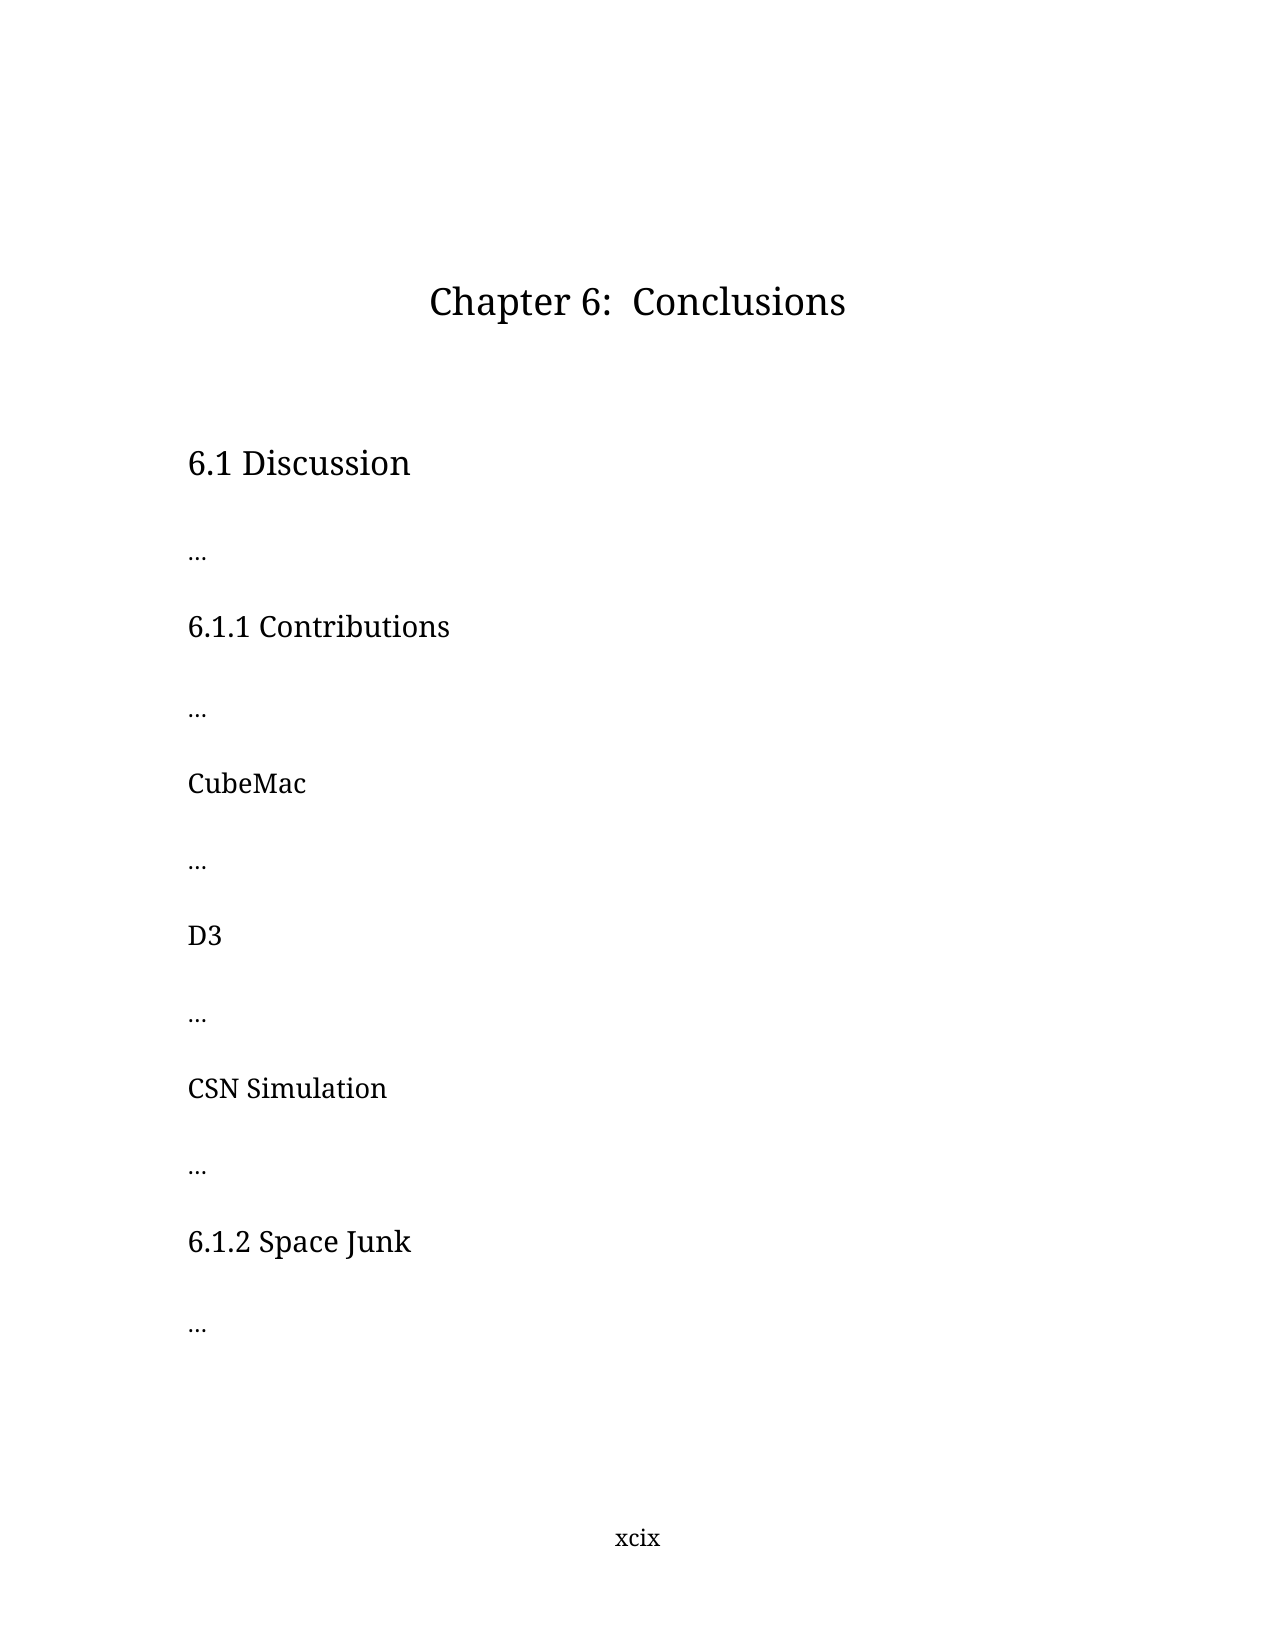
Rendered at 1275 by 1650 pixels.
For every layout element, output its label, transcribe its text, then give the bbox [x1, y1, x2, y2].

subtitle Conclusions [187, 275, 1087, 326]
subtitle CSN Simulation [187, 1069, 1087, 1106]
subtitle D3 [187, 917, 1087, 953]
subtitle Contributions [187, 607, 1087, 646]
subtitle CubeMac [187, 764, 1087, 801]
subtitle Space Junk [187, 1222, 1087, 1261]
text … [187, 1150, 1087, 1182]
text … [187, 535, 1087, 567]
subtitle Discussion [187, 439, 1087, 485]
text … [187, 1308, 1087, 1339]
text … [187, 693, 1087, 724]
text … [187, 998, 1087, 1029]
text … [187, 845, 1087, 877]
